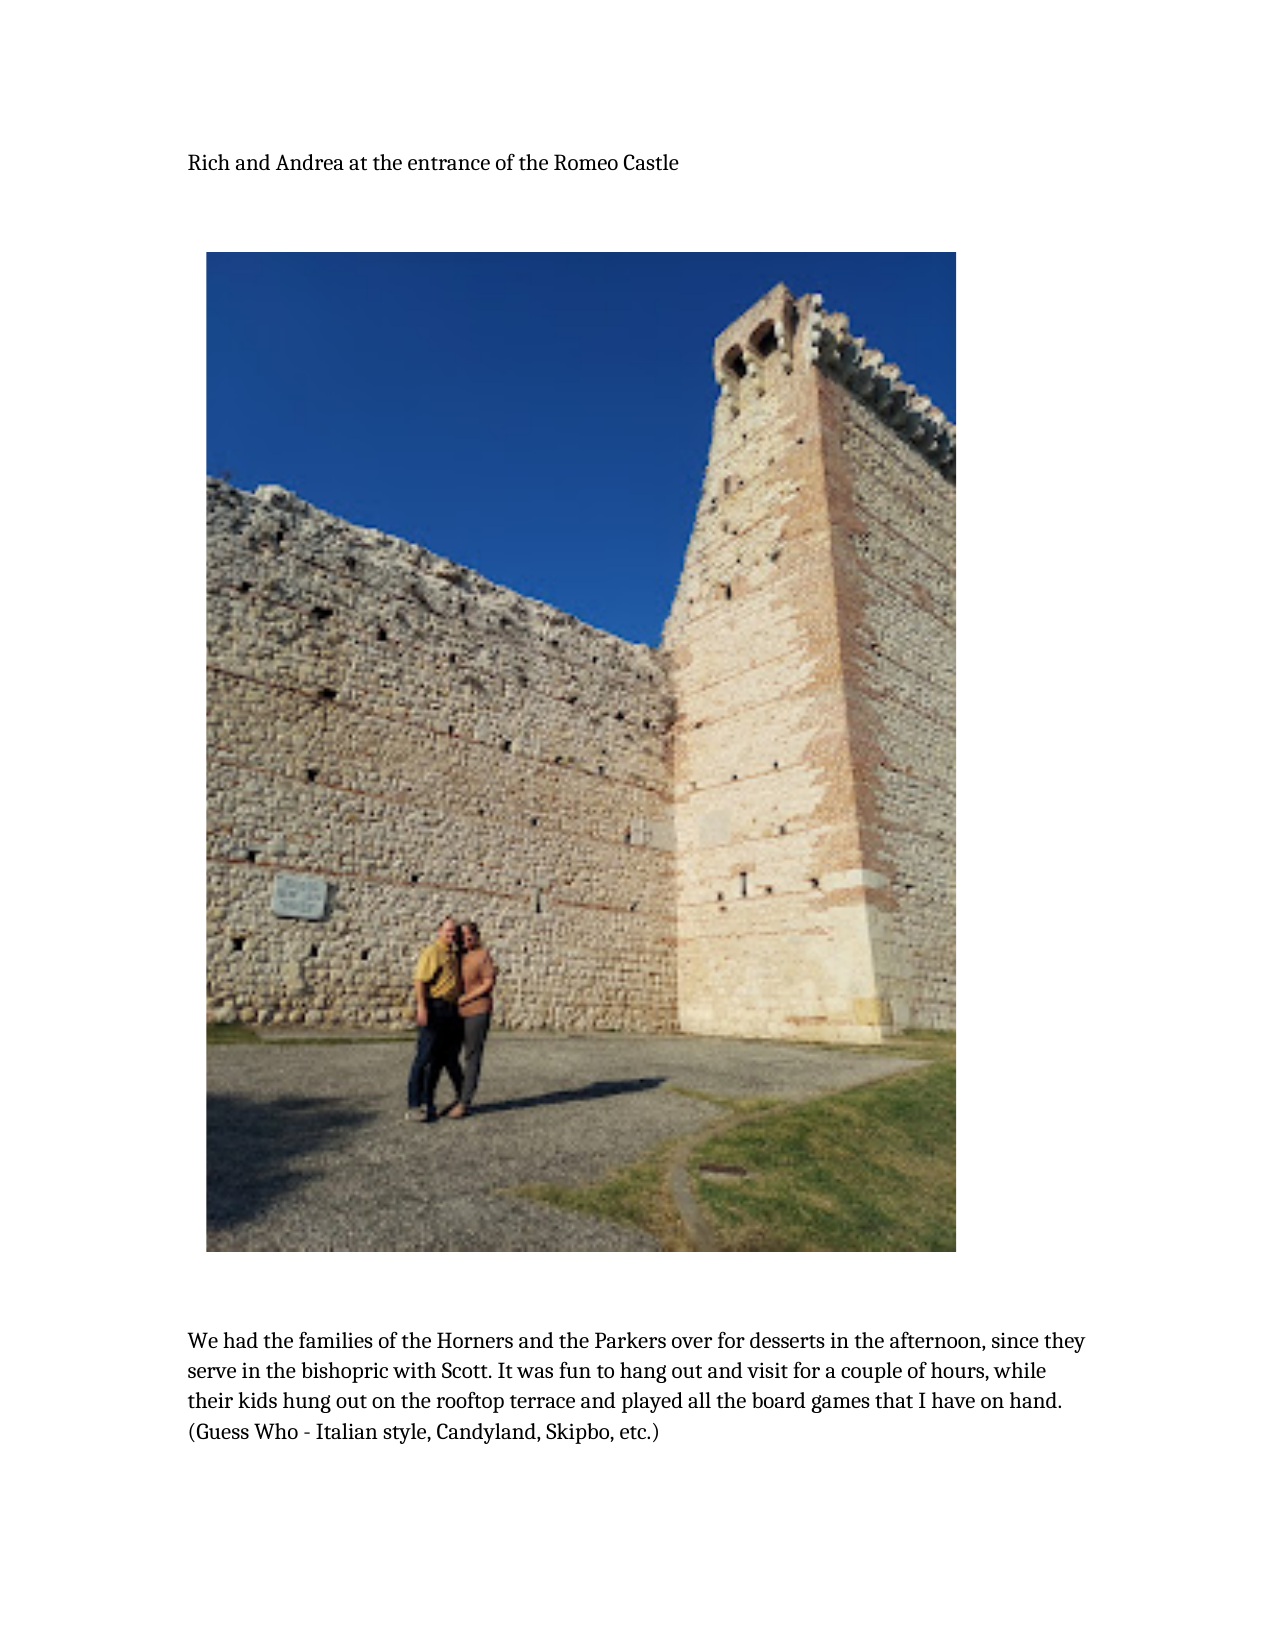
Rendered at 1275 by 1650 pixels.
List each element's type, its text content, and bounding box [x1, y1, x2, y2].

text We had the families of the Horners and the Parkers over for desserts in the afternoon, since they serve in the bishopric with Scott. It was fun to hang out and visit for a couple of hours, while their kids hung out on the rooftop terrace and played all the board games that I have on hand. (Guess Who - Italian style, Candyland, Skipbo, etc.) [187, 1328, 1087, 1445]
text Rich and Andrea at the entrance of the Romeo Castle [187, 150, 1087, 176]
picture [206, 252, 957, 1252]
